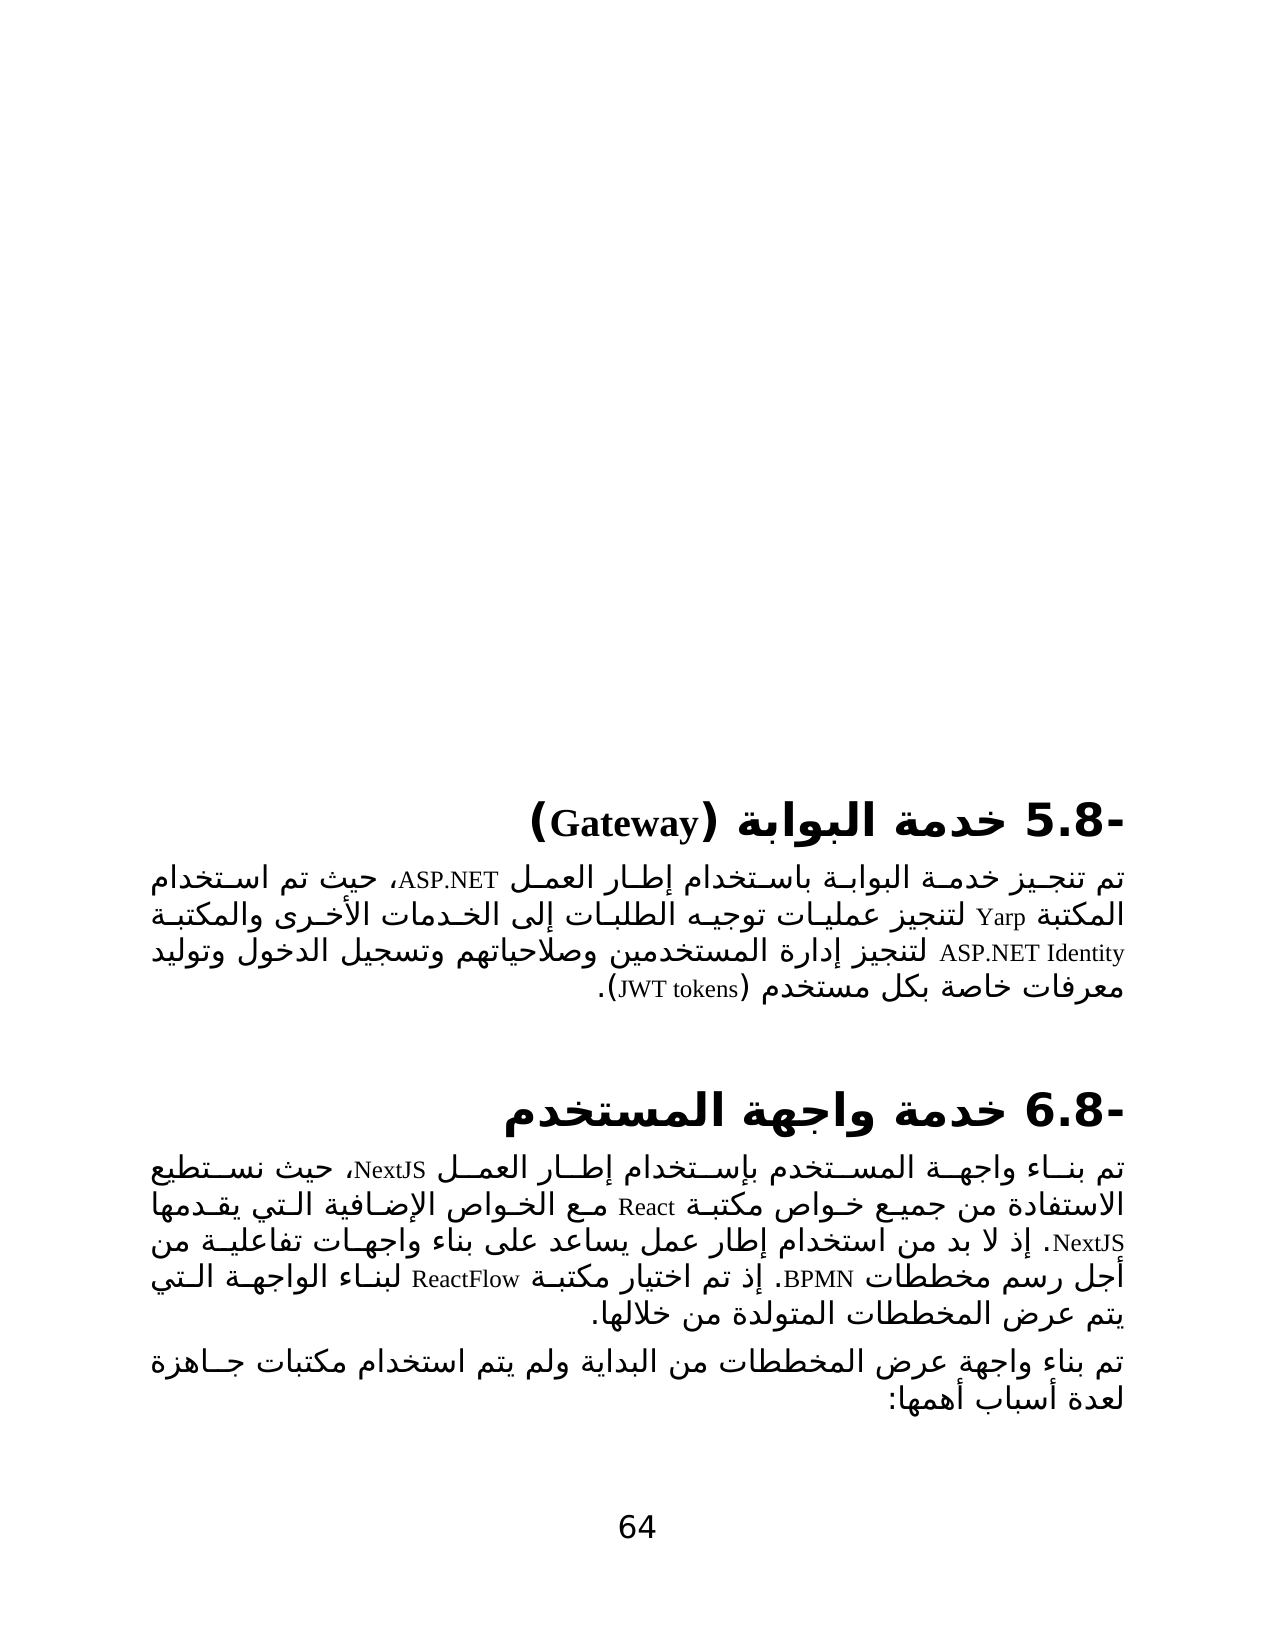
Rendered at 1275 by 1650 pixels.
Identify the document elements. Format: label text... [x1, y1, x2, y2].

text تم بناء واجهة عرض المخططات من البداية ولم يتم استخدام مكتبات جاهزة لعدة أسباب أهمها: [150, 1344, 1125, 1417]
text تم تنجيز خدمة البوابة باستخدام إطار العمل ASP.NET، حيث تم استخدام المكتبة Yarp لتنجيز عمليات توجيه الطلبات إلى الخدمات الأخرى والمكتبة ASP.NET Identity لتنجيز إدارة المستخدمين وصلاحياتهم وتسجيل الدخول وتوليد معرفات خاصة بكل مستخدم (JWT tokens). [150, 859, 1125, 1005]
text -5.8 خدمة البوابة (Gateway) [150, 794, 1125, 847]
text -6.8 خدمة واجهة المستخدم [150, 1084, 1125, 1137]
text تم بناء واجهة المستخدم بإستخدام إطار العمل NextJS، حيث نستطيع الاستفادة من جميع خواص مكتبة React مع الخواص الإضافية التي يقدمها NextJS. إذ لا بد من استخدام إطار عمل يساعد على بناء واجهات تفاعلية من أجل رسم مخططات BPMN. إذ تم اختيار مكتبة ReactFlow لبناء الواجهة التي يتم عرض المخططات المتولدة من خلالها. [150, 1149, 1125, 1331]
